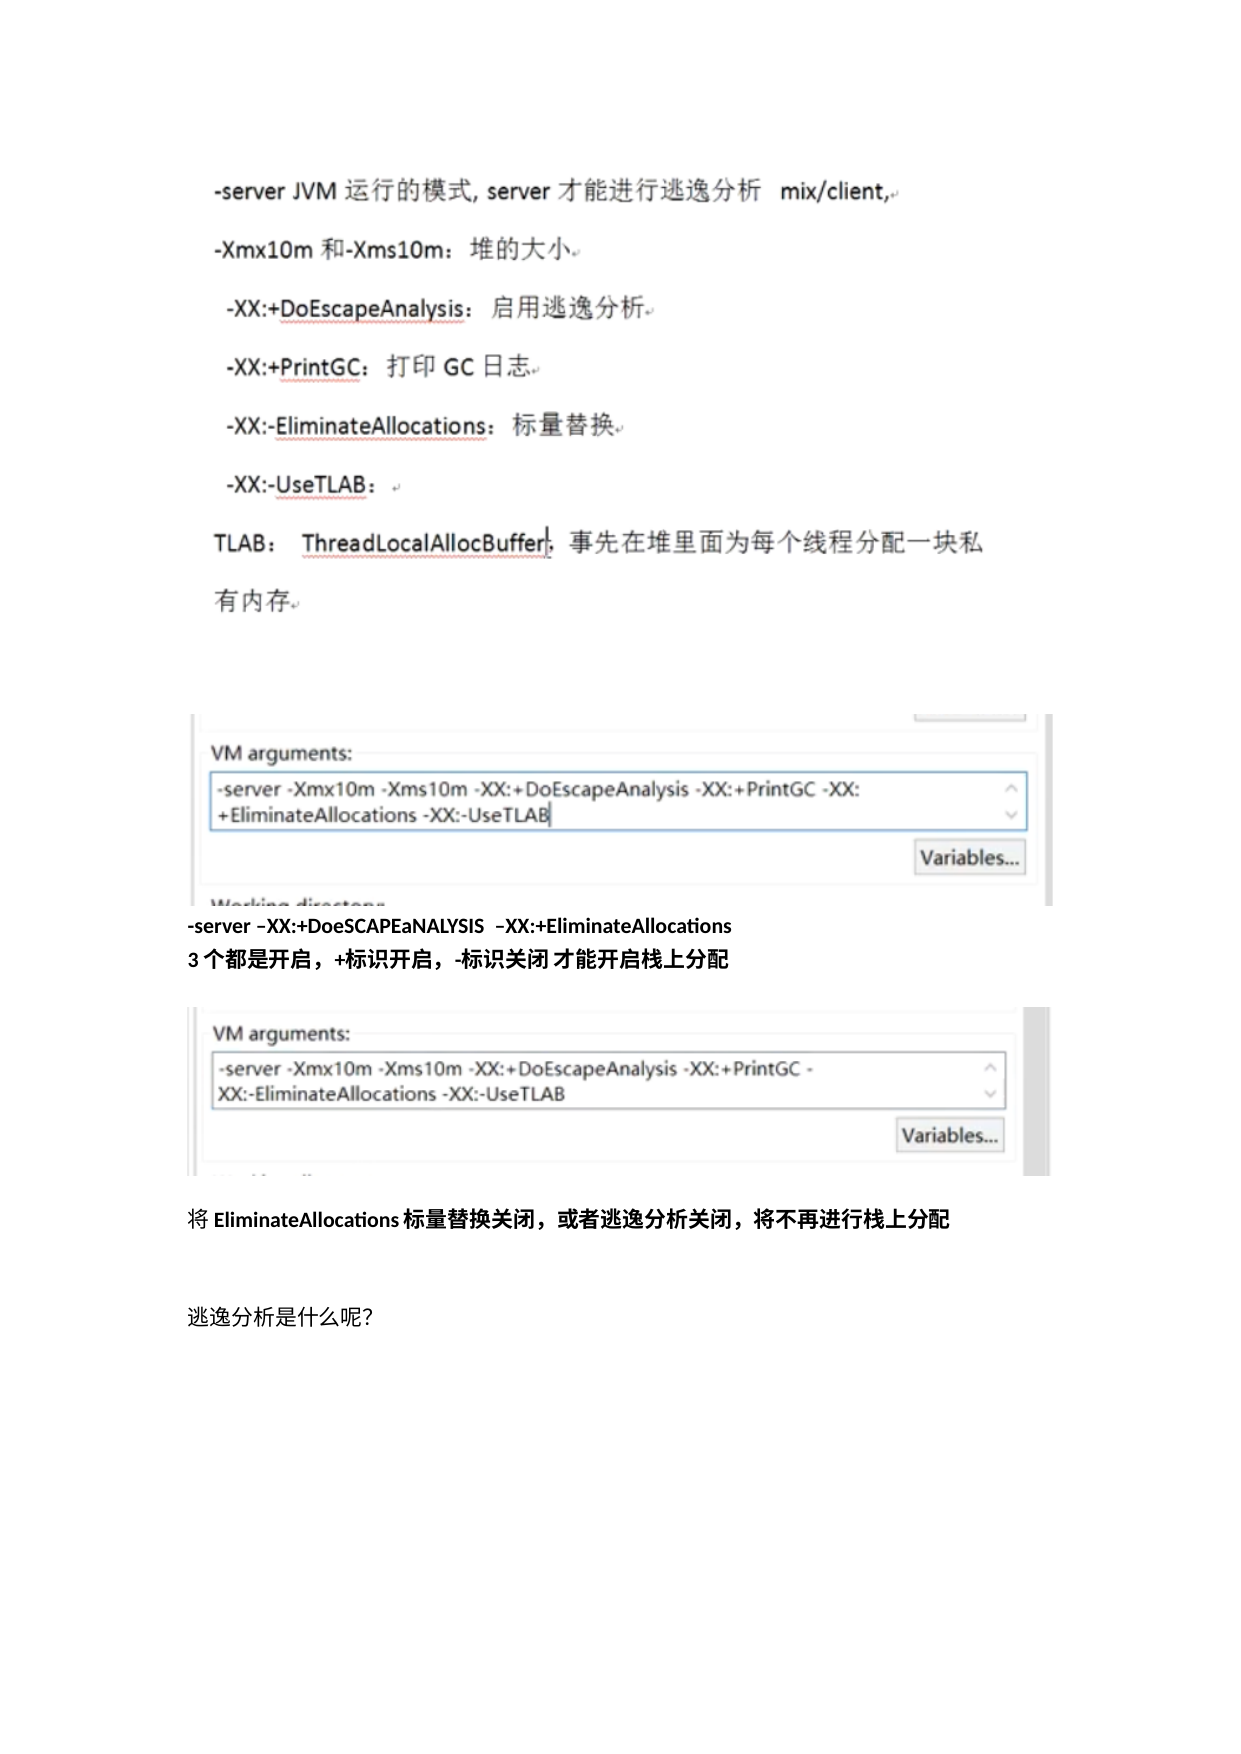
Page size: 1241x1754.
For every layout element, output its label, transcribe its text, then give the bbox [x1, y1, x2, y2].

picture [187, 1007, 1053, 1176]
text 将EliminateAllocations标量替换关闭，或者逃逸分析关闭，将不再进行栈上分配 [187, 1202, 1053, 1234]
text 3个都是开启，+标识开启，-标识关闭 才能开启栈上分配 [187, 942, 1053, 974]
picture [187, 162, 1053, 652]
text 逃逸分析是什么呢？ [187, 1299, 1053, 1332]
text -server –XX:+DoeSCAPEaNALYSIS –XX:+EliminateAllocations [187, 909, 1053, 942]
picture [187, 714, 1053, 906]
